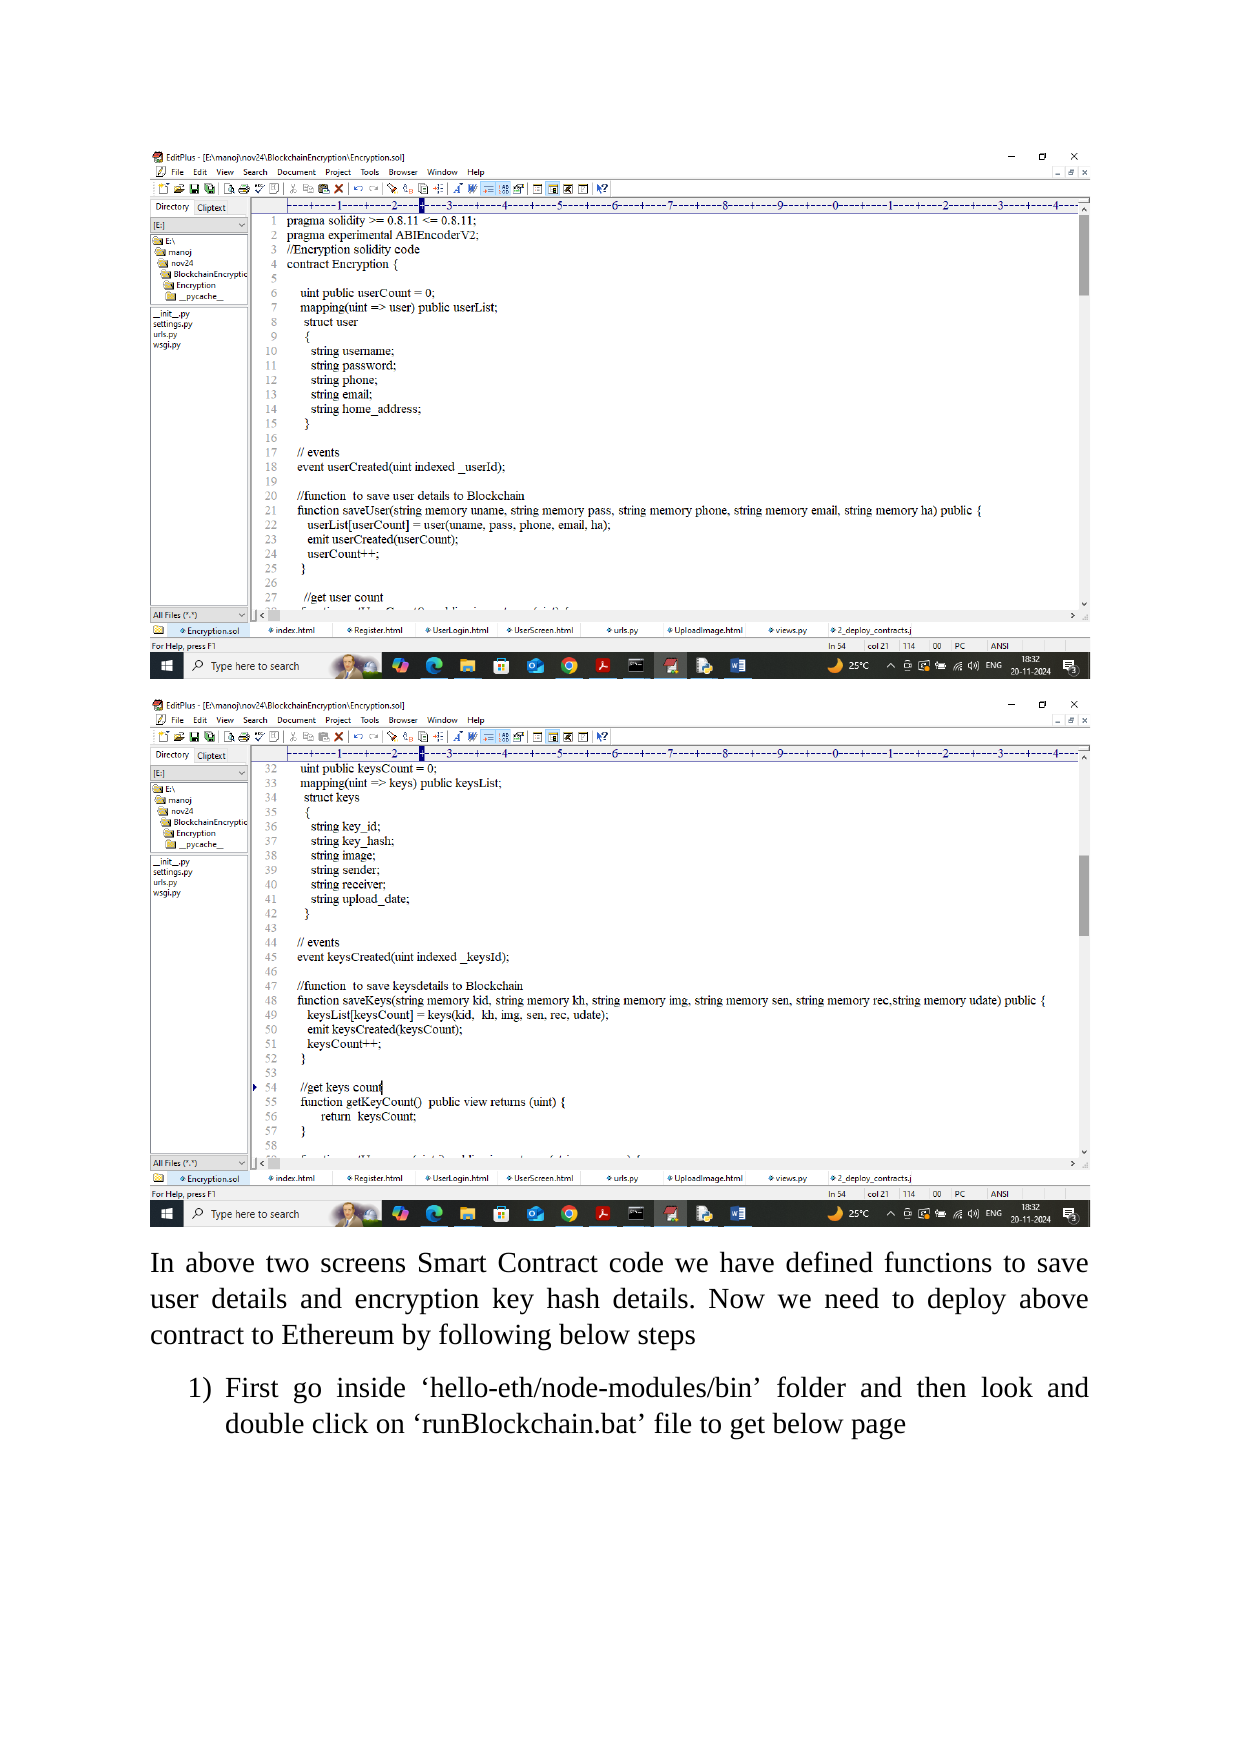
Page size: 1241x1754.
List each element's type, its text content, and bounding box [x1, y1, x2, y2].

picture [150, 697, 1091, 1227]
list First go inside ‘hello-eth/node-modules/bin’ folder and then look and double click on ‘runBlockchain.bat’ file to get below page [187, 1370, 1090, 1440]
picture [150, 150, 1091, 679]
text In above two screens Smart Contract code we have defined functions to save user details and encryption key hash details. Now we need to deploy above contract to Ethereum by following below steps [150, 1245, 1090, 1351]
